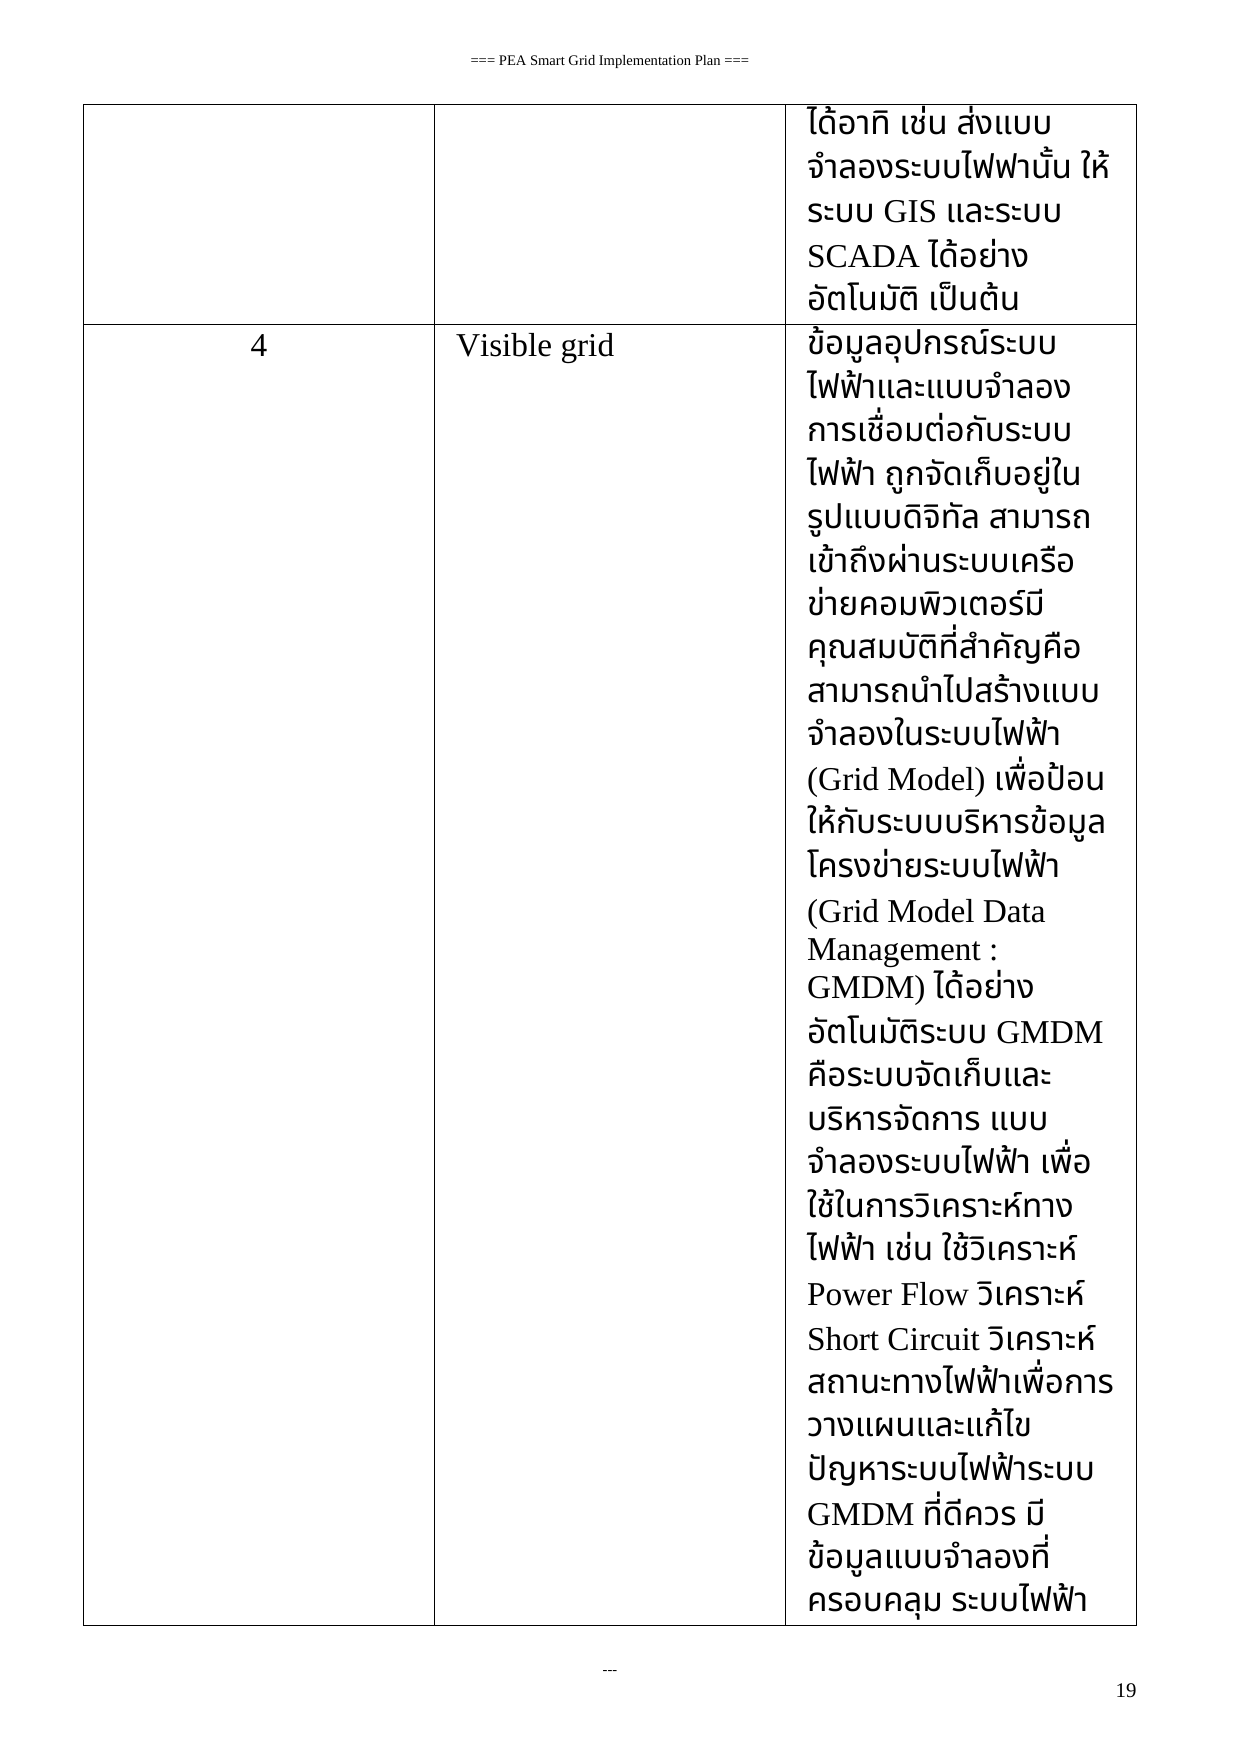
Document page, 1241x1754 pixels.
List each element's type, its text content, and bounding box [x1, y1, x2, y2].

table_cell 4 [84, 325, 434, 1625]
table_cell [786, 325, 1136, 1625]
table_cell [435, 105, 785, 324]
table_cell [786, 105, 1136, 324]
table_cell 3 [84, 105, 434, 324]
table_cell Visible grid [435, 325, 785, 1625]
